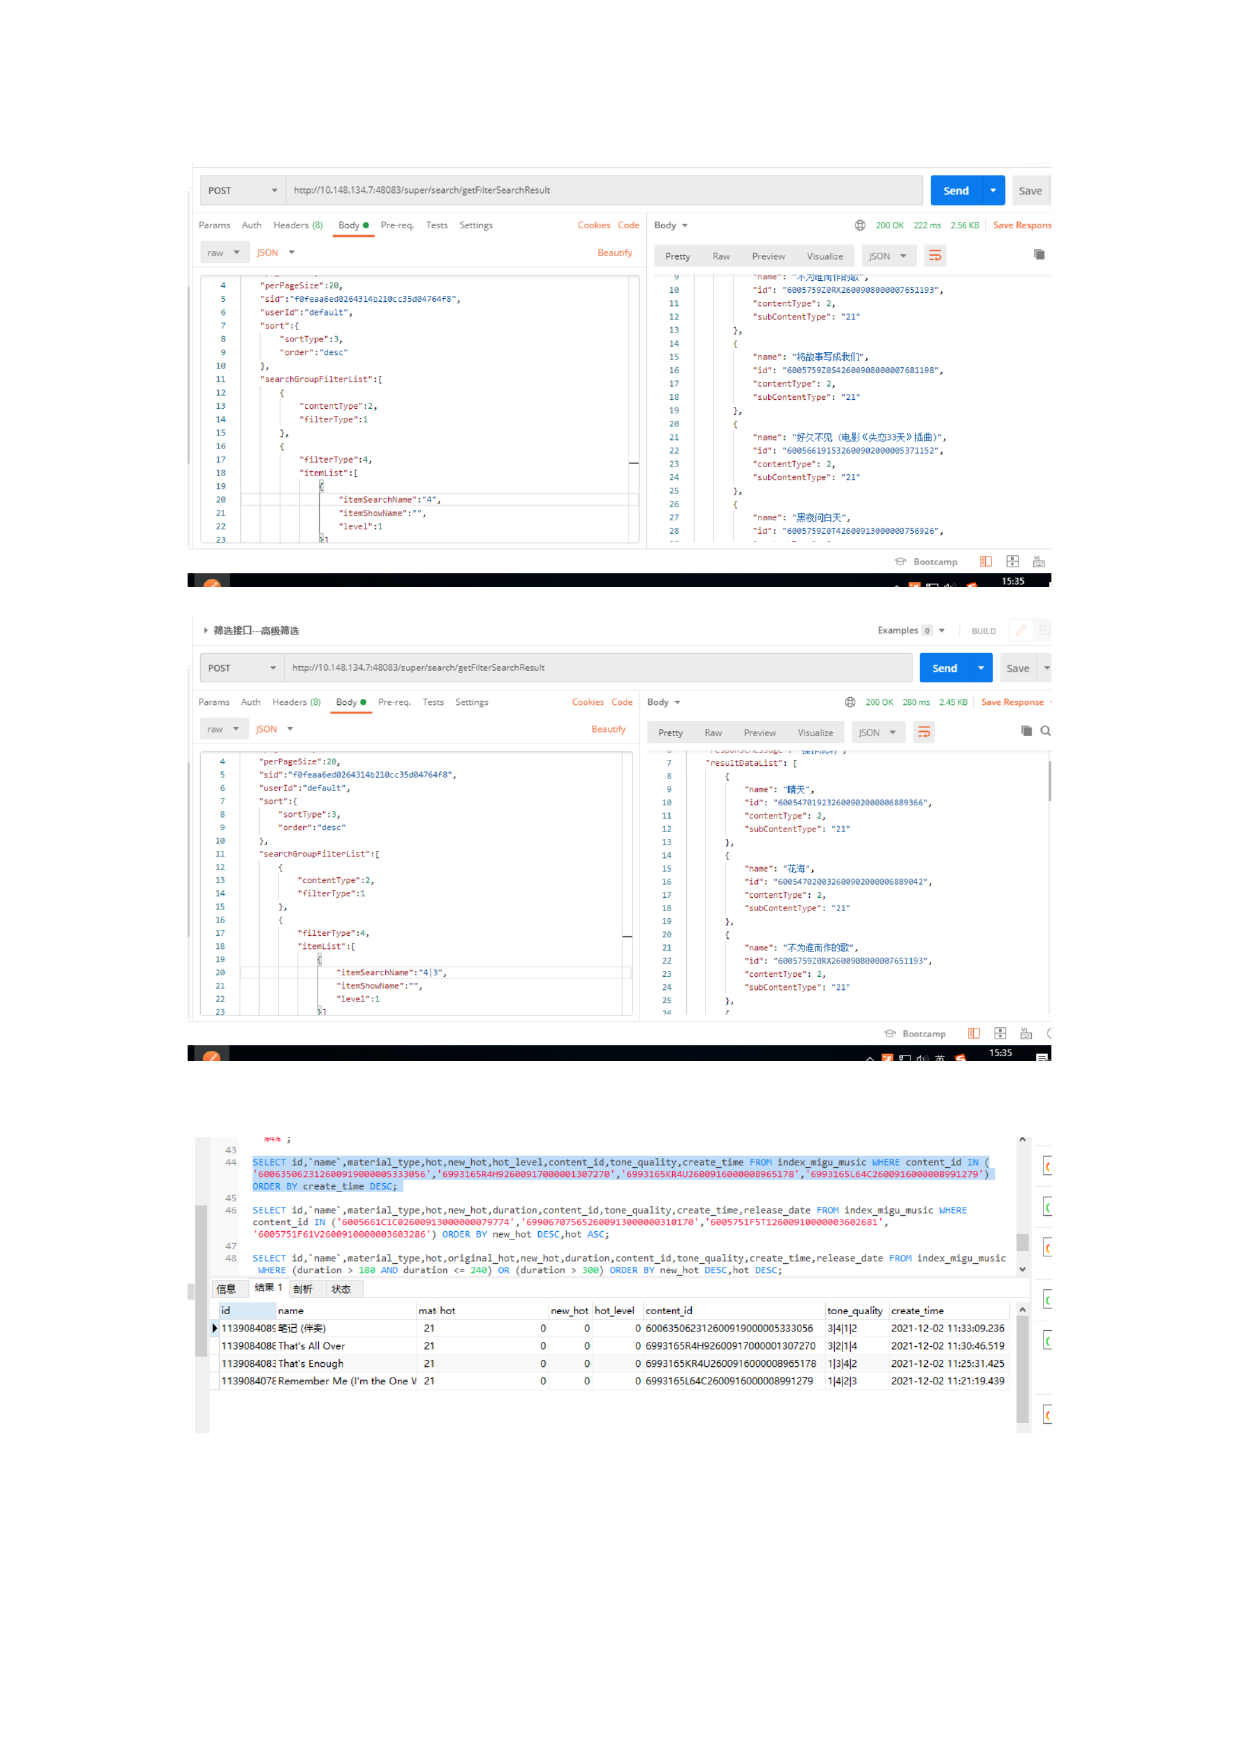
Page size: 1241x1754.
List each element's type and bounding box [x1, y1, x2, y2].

picture [187, 1137, 1052, 1433]
picture [187, 162, 1052, 587]
picture [187, 617, 1052, 1061]
